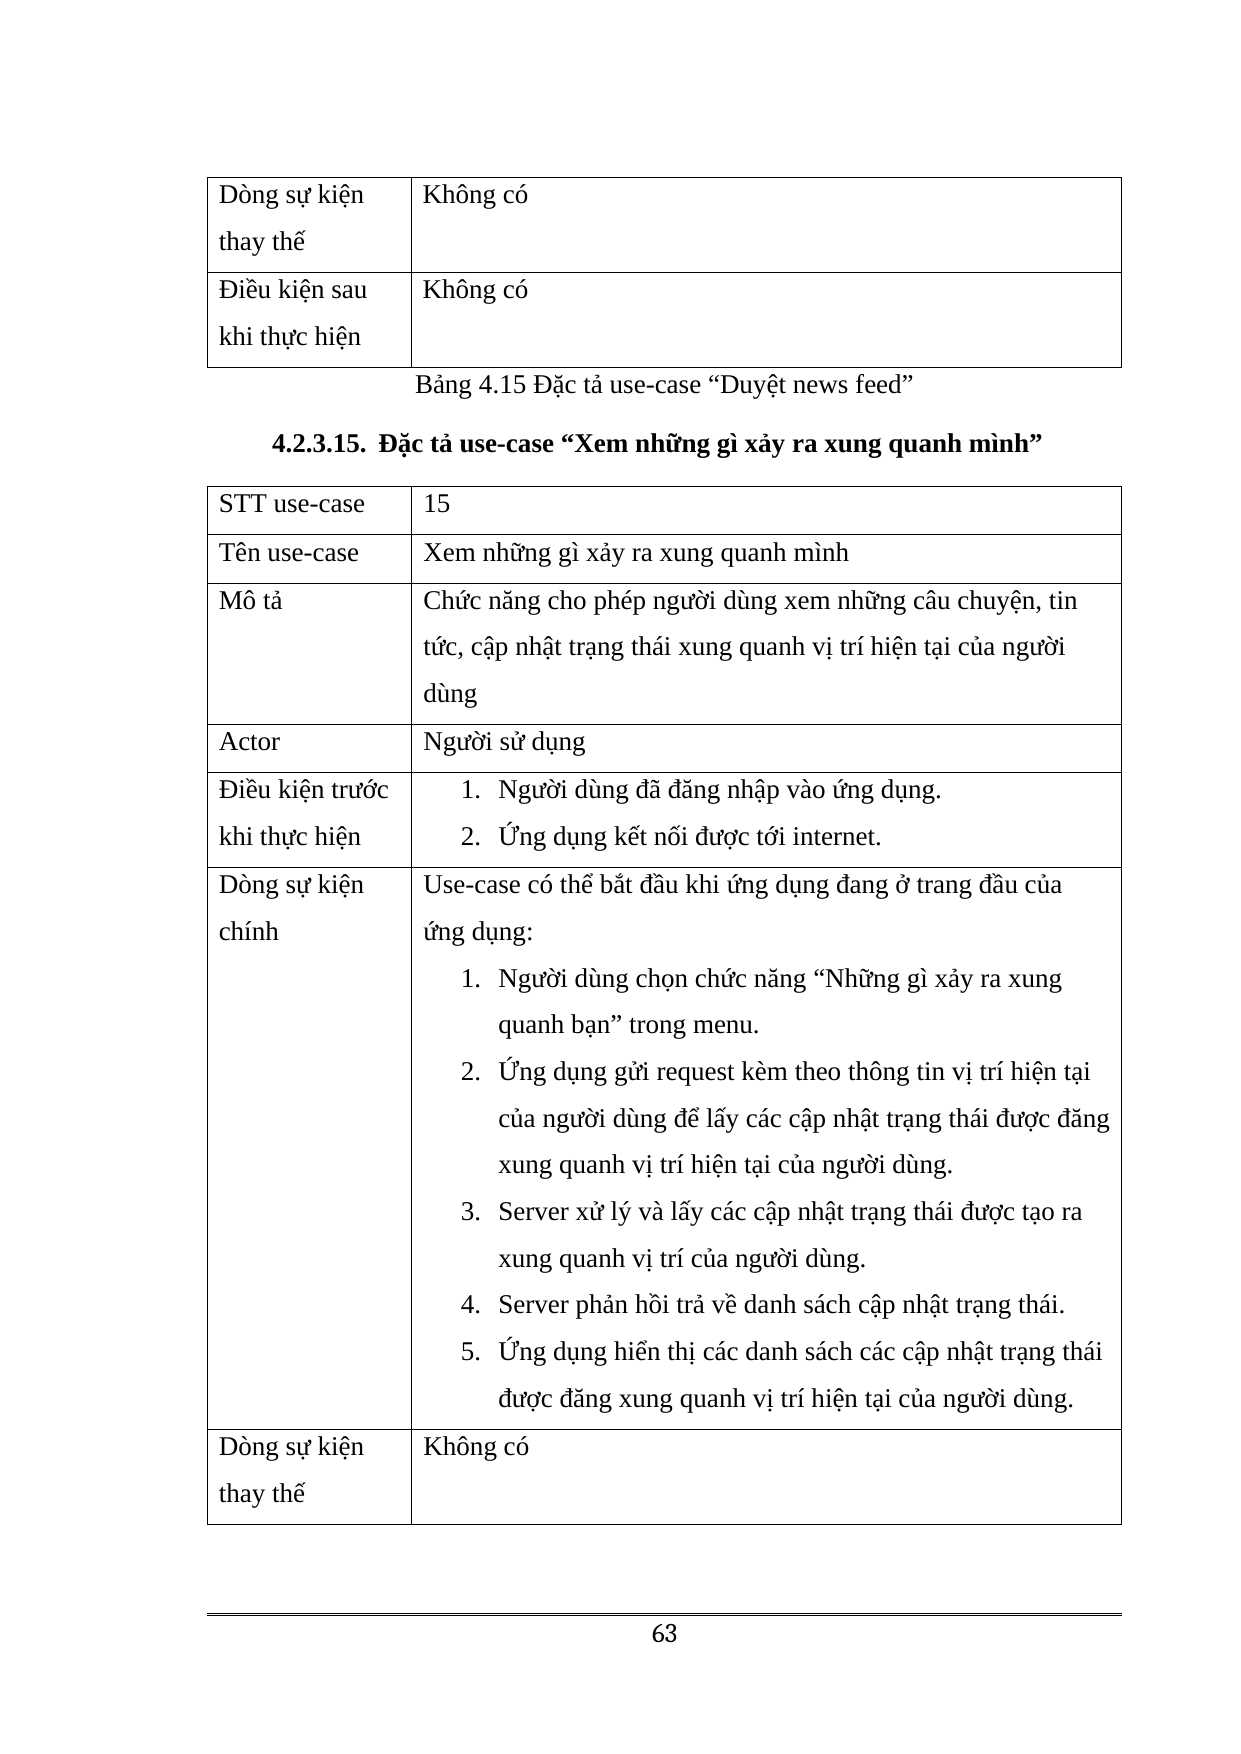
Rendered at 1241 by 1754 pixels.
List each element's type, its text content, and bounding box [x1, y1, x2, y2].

table_cell Chức năng cho phép người dùng xem những câu chuyện, tin tức, cập nhật trạng thái xung quanh vị trí hiện tại của người dùng [412, 584, 1121, 724]
table_header 15 [412, 487, 1121, 534]
table_cell Dòng sự kiện thay thế [208, 1430, 411, 1523]
table_cell Xem những gì xảy ra xung quanh mình [412, 535, 1121, 582]
table_cell Mô tả [208, 584, 411, 724]
table_cell Dòng sự kiện chính [208, 868, 411, 1429]
table_cell Use-case có thể bắt đầu khi ứng dụng đang ở trang đầu của ứng dụng: Người dùng chọn chức năng “Những gì xảy ra xung quanh bạn” trong menu. Ứng dụng gửi request kèm theo thông tin vị trí hiện tại của người dùng để lấy các cập nhật trạng thái được đăng xung quanh vị trí hiện tại của người dùng. Server xử lý và lấy các cập nhật trạng thái được tạo ra xung quanh vị trí của người dùng. Server phản hồi trả về danh sách cập nhật trạng thái. Ứng dụng hiển thị các danh sách các cập nhật trạng thái được đăng xung quanh vị trí hiện tại của người dùng. [412, 868, 1121, 1429]
table_cell Điều kiện sau khi thực hiện [208, 273, 411, 367]
table_cell Không có [412, 273, 1121, 367]
table_cell Actor [208, 725, 411, 772]
table_cell Dòng sự kiện thay thế [208, 178, 411, 272]
table_cell Không có [412, 178, 1121, 272]
table_cell Điều kiện trước khi thực hiện [208, 773, 411, 867]
table_header STT use-case [208, 487, 411, 534]
table_cell Không có [412, 1430, 1121, 1523]
subtitle Đặc tả use-case “Xem những gì xảy ra xung quanh mình” [272, 427, 1122, 458]
text Bảng 4.15 Đặc tả use-case “Duyệt news feed” [207, 368, 1122, 399]
table_cell Người sử dụng [412, 725, 1121, 772]
table_cell Tên use-case [208, 535, 411, 582]
table_cell Người dùng đã đăng nhập vào ứng dụng. Ứng dụng kết nối được tới internet. [412, 773, 1121, 867]
